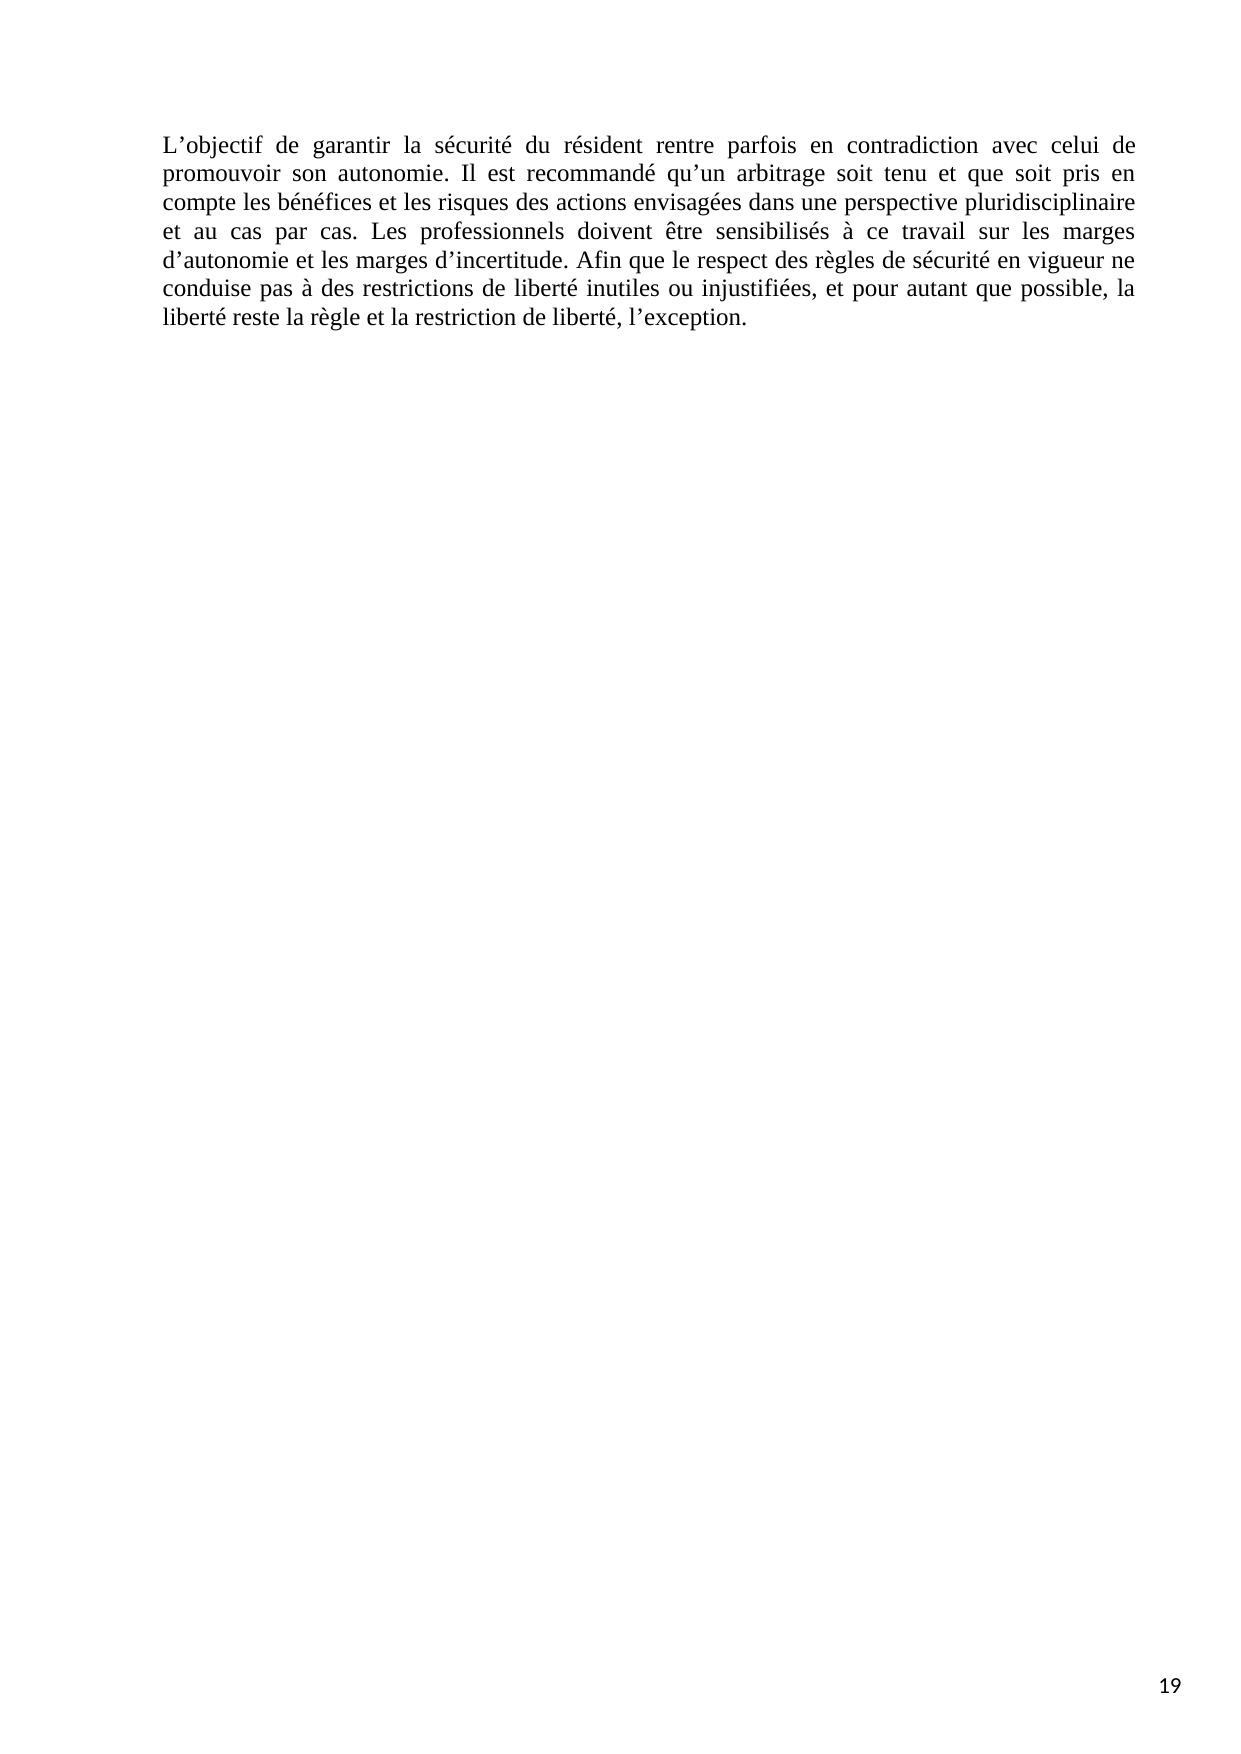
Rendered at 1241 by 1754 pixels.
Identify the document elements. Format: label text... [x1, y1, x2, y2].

text L’objectif de garantir la sécurité du résident rentre parfois en contradiction avec celui de promouvoir son autonomie. Il est recommandé qu’un arbitrage soit tenu et que soit pris en compte les bénéfices et les risques des actions envisagées dans une perspective pluridisciplinaire et au cas par cas. Les professionnels doivent être sensibilisés à ce travail sur les marges d’autonomie et les marges d’incertitude. Afin que le respect des règles de sécurité en vigueur ne conduise pas à des restrictions de liberté inutiles ou injustifiées, et pour autant que possible, la liberté reste la règle et la restriction de liberté, l’exception. [162, 130, 1137, 331]
